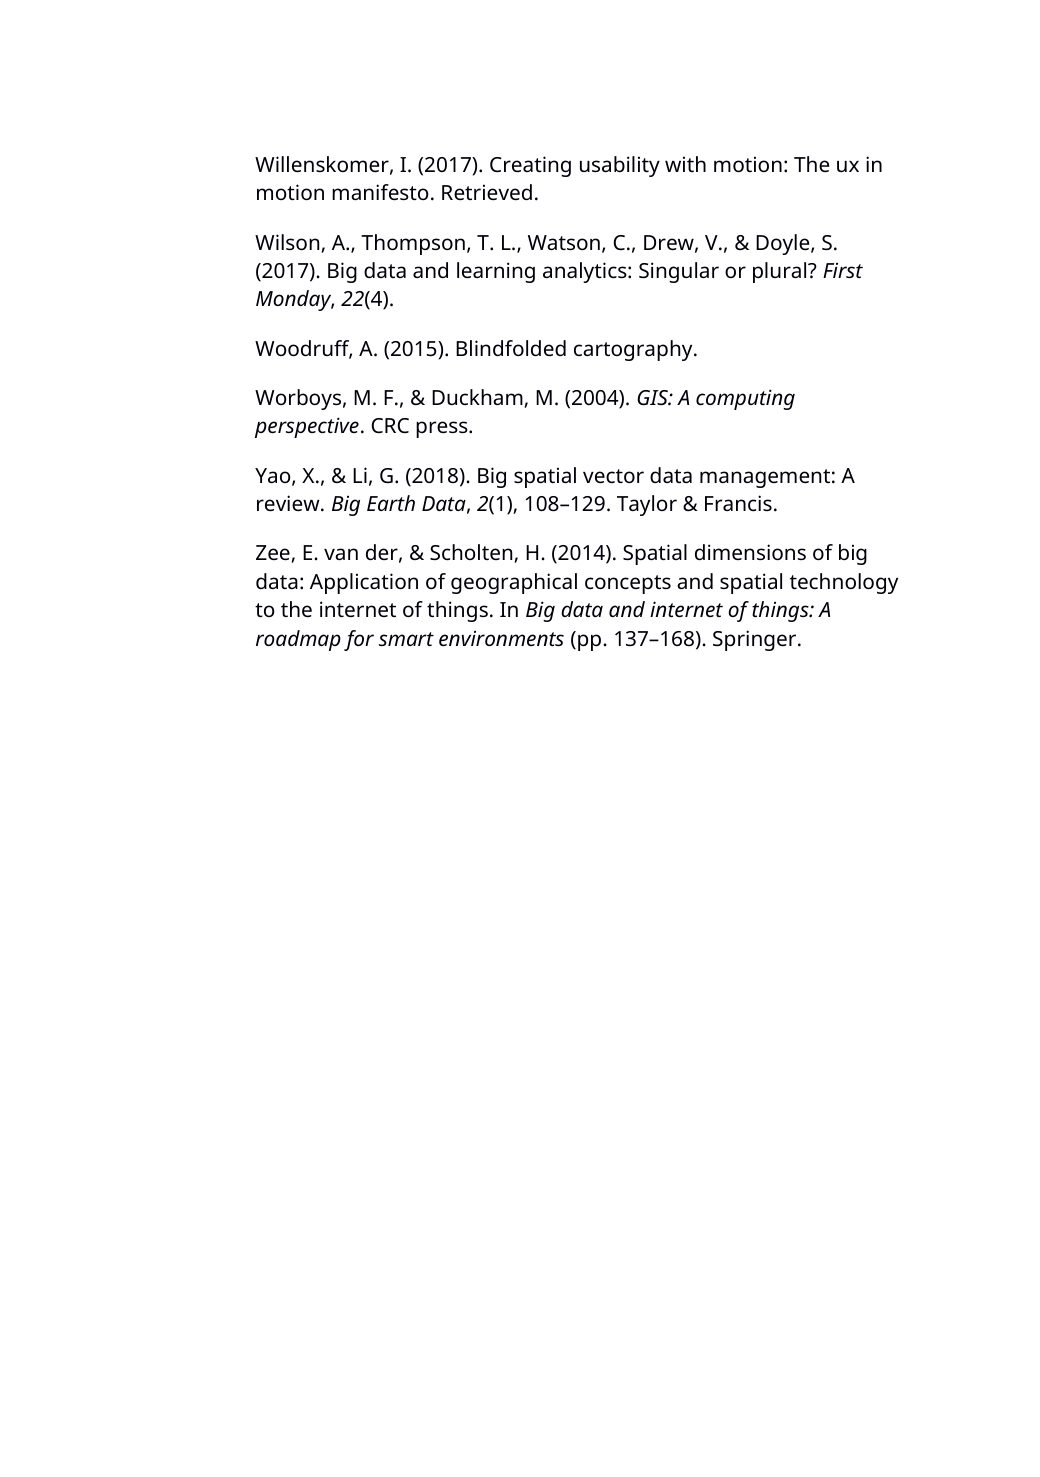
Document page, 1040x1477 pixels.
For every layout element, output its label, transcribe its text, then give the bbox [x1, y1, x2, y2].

text Wilson, A., Thompson, T. L., Watson, C., Drew, V., & Doyle, S. (2017). Big data and learning analytics: Singular or plural? First Monday, 22(4). [255, 228, 910, 313]
text Worboys, M. F., & Duckham, M. (2004). GIS: A computing perspective. CRC press. [255, 383, 910, 440]
text Woodruff, A. (2015). Blindfolded cartography. [255, 334, 910, 362]
text Yao, X., & Li, G. (2018). Big spatial vector data management: A review. Big Earth Data, 2(1), 108–129. Taylor & Francis. [255, 461, 910, 518]
text Willenskomer, I. (2017). Creating usability with motion: The ux in motion manifesto. Retrieved. [255, 150, 910, 207]
text Zee, E. van der, & Scholten, H. (2014). Spatial dimensions of big data: Application of geographical concepts and spatial technology to the internet of things. In Big data and internet of things: A roadmap for smart environments (pp. 137–168). Springer. [255, 538, 910, 652]
